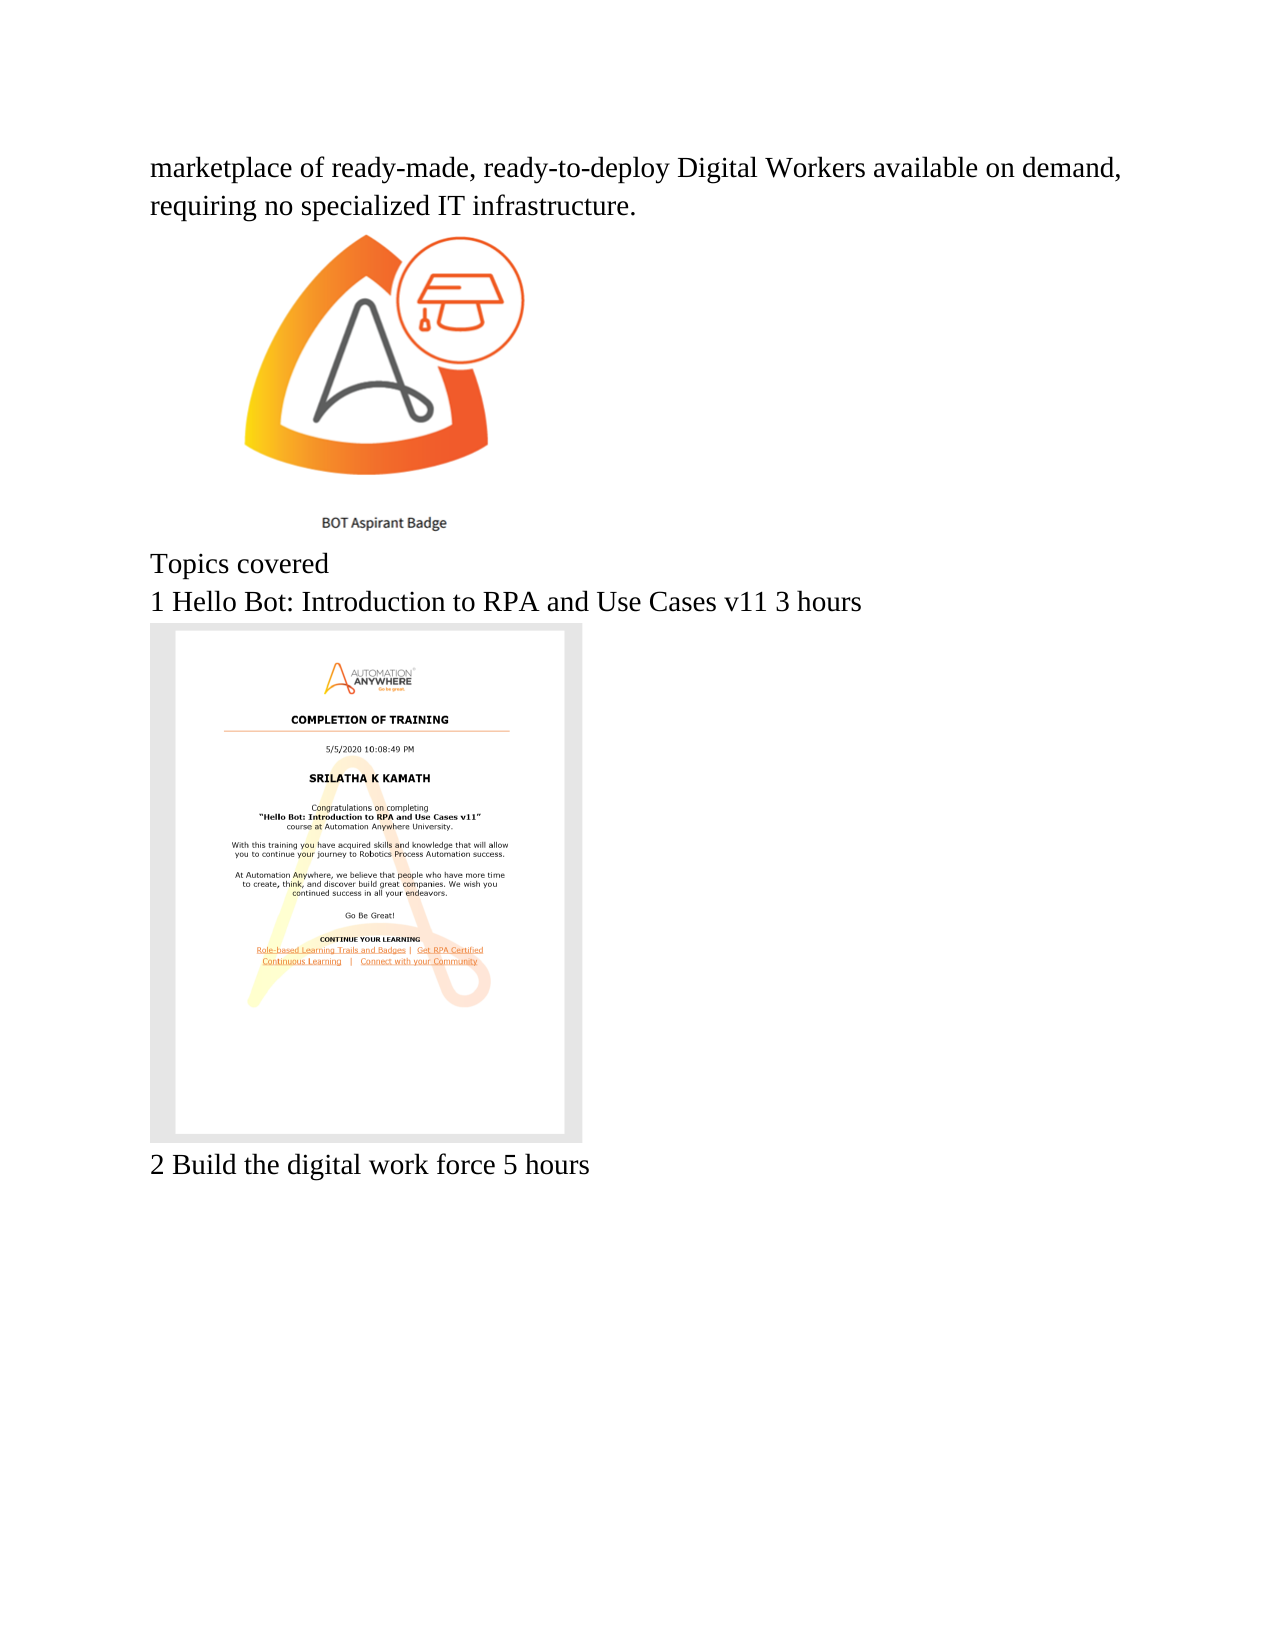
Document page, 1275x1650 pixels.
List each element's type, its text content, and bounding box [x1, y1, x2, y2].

picture [150, 623, 583, 1143]
text Topics covered [150, 546, 1125, 579]
text 1 Hello Bot: Introduction to RPA and Use Cases v11 3 hours [150, 584, 1125, 618]
text 2 Build the digital work force 5 hours [150, 1147, 1125, 1180]
picture [150, 227, 587, 542]
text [150, 150, 1125, 222]
